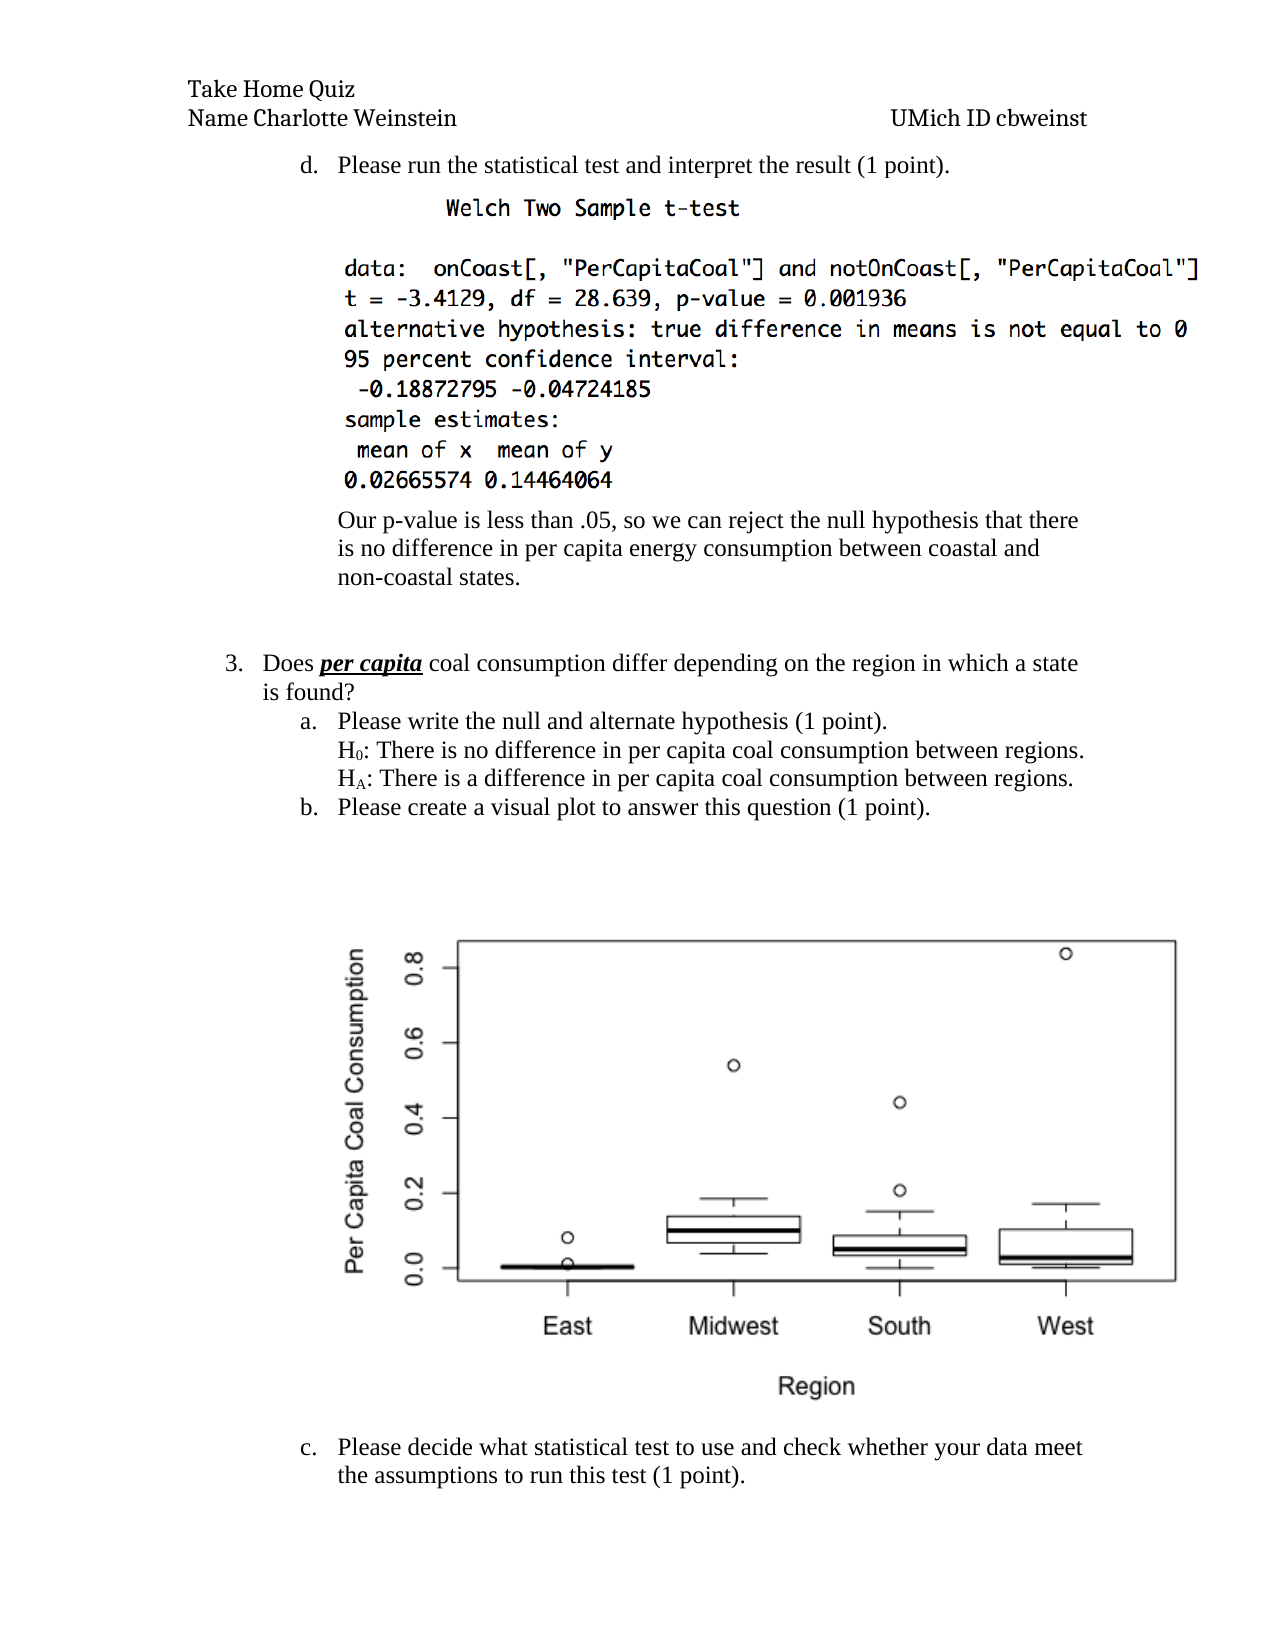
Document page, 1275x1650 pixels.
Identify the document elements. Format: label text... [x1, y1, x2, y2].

list Does per capita coal consumption differ depending on the region in which a state is found? [225, 648, 1087, 706]
list Please write the null and alternate hypothesis (1 point). H0: There is no difference in per capita coal consumption between regions. HA: There is a difference in per capita coal consumption between regions. [300, 706, 1087, 792]
picture [337, 821, 1238, 1432]
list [300, 1432, 1087, 1489]
picture [337, 178, 1238, 505]
